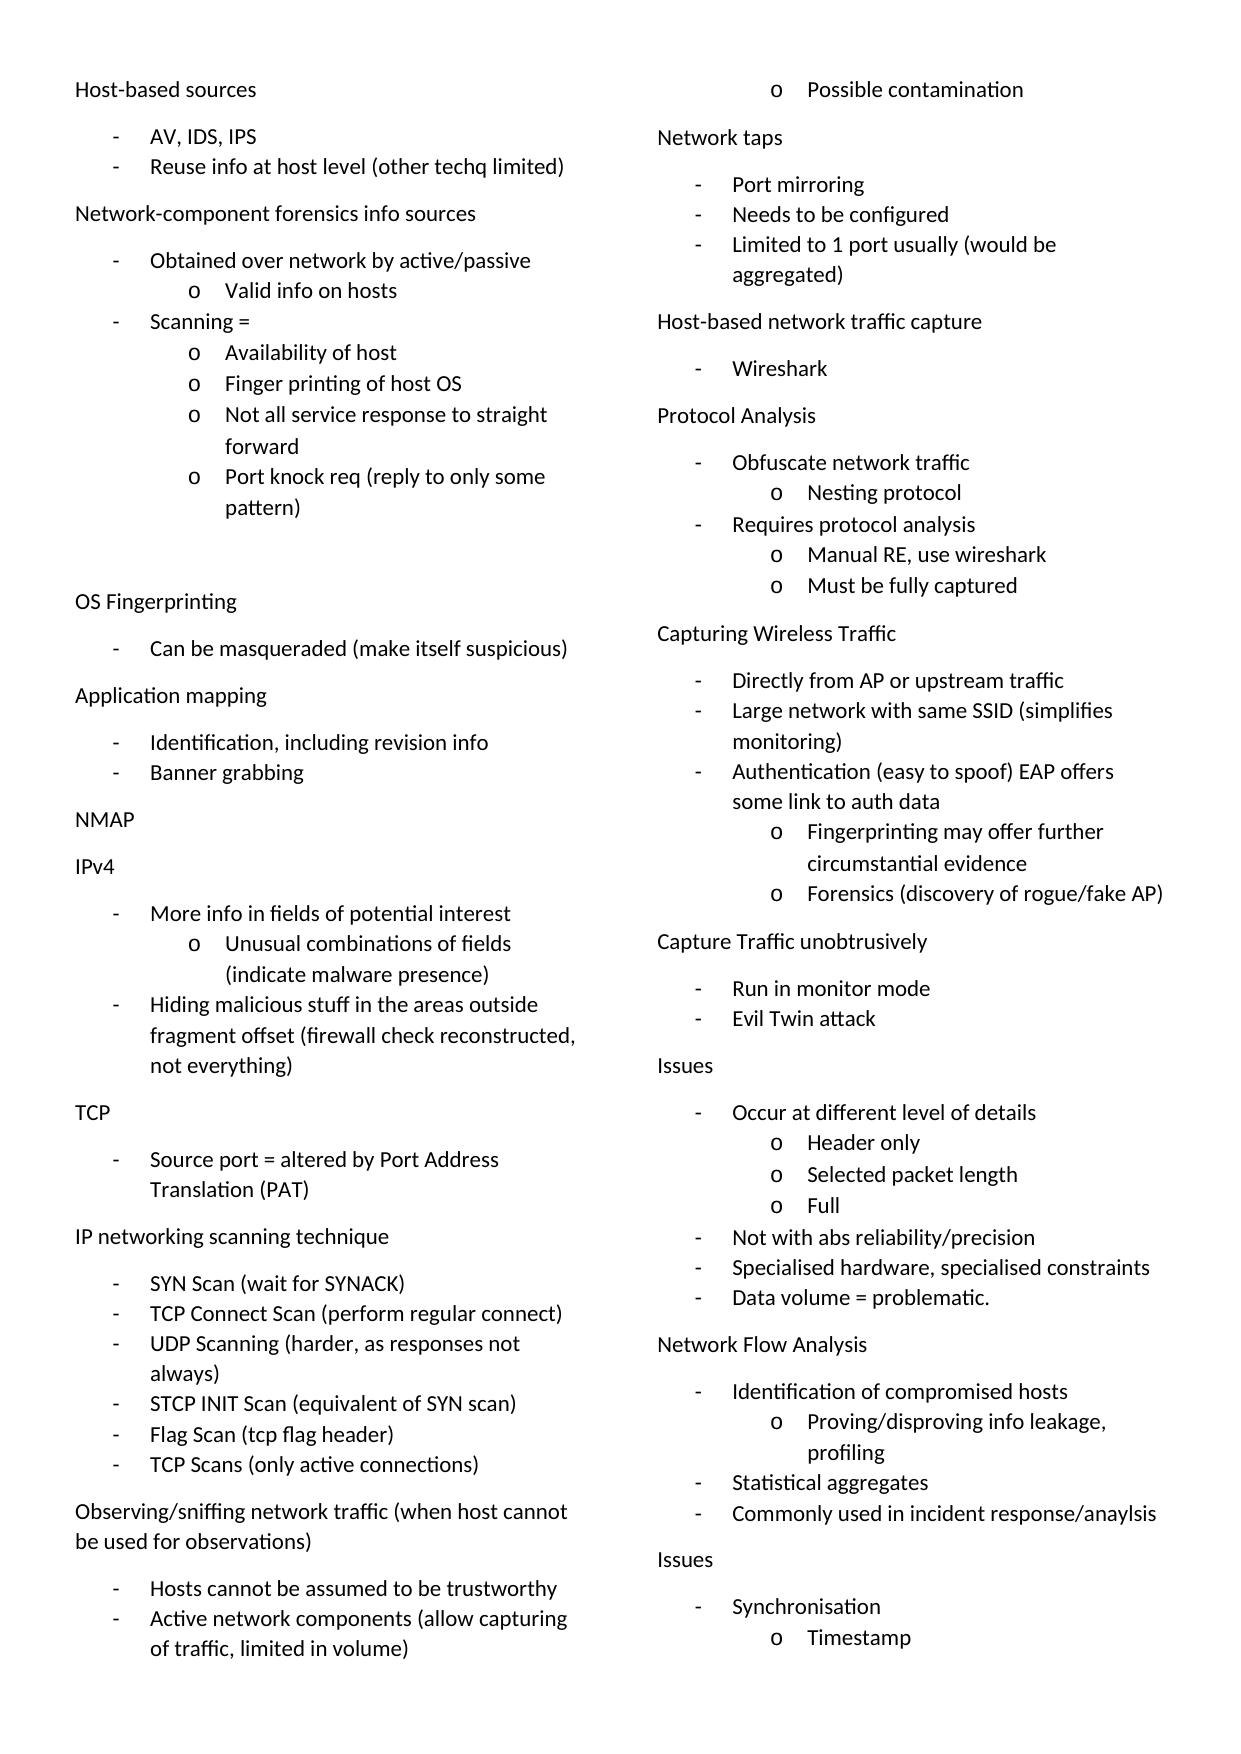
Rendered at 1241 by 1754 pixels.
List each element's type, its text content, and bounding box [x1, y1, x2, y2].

list Reuse info at host level (other techq limited) [112, 152, 583, 180]
list Obtained over network by active/passive [112, 246, 583, 274]
list UDP Scanning (harder, as responses not always) [112, 1329, 583, 1387]
list Statistical aggregates [694, 1468, 1165, 1497]
text Issues [657, 1051, 1165, 1079]
list Header only [769, 1128, 1165, 1157]
list Authentication (easy to spoof) EAP offers some link to auth data [694, 757, 1165, 815]
list Finger printing of host OS [187, 369, 583, 398]
text Application mapping [75, 681, 583, 709]
text Capture Traffic unobtrusively [657, 927, 1165, 955]
list Port mirroring [694, 170, 1165, 198]
text Network Flow Analysis [657, 1330, 1165, 1358]
list Active network components (allow capturing of traffic, limited in volume) [112, 1604, 583, 1662]
list Identification of compromised hosts [694, 1377, 1165, 1405]
list Occur at different level of details [694, 1098, 1165, 1126]
list Hiding malicious stuff in the areas outside fragment offset (firewall check reconstructed, not everything) [112, 991, 583, 1079]
list Directly from AP or upstream traffic [694, 666, 1165, 694]
list Proving/disproving info leakage, profiling [769, 1407, 1165, 1466]
text OS Fingerprinting [75, 587, 583, 615]
text Capturing Wireless Traffic [657, 619, 1165, 648]
list Must be fully captured [769, 571, 1165, 601]
text IPv4 [75, 852, 583, 880]
list Valid info on hosts [187, 276, 583, 305]
list Timestamp [769, 1623, 1165, 1652]
list Can be masqueraded (make itself suspicious) [112, 634, 583, 662]
list Evil Twin attack [694, 1004, 1165, 1032]
list Commonly used in incident response/anaylsis [694, 1499, 1165, 1527]
text Issues [657, 1546, 1165, 1574]
text IP networking scanning technique [75, 1222, 583, 1250]
text Network-component forensics info sources [75, 199, 583, 227]
text Network taps [657, 123, 1165, 151]
text TCP [75, 1098, 583, 1126]
list Full [769, 1191, 1165, 1220]
list Obfuscate network traffic [694, 448, 1165, 476]
list Limited to 1 port usually (would be aggregated) [694, 230, 1165, 289]
list Source port = altered by Port Address Translation (PAT) [112, 1145, 583, 1203]
list Banner grabbing [112, 758, 583, 786]
list Not all service response to straight forward [187, 401, 583, 460]
list Specialised hardware, specialised constraints [694, 1253, 1165, 1281]
list Forensics (discovery of rogue/fake AP) [769, 879, 1165, 908]
text Host-based network traffic capture [657, 307, 1165, 336]
list STCP INIT Scan (equivalent of SYN scan) [112, 1389, 583, 1417]
list Manual RE, use wireshark [769, 540, 1165, 569]
list Fingerprinting may offer further circumstantial evidence [769, 817, 1165, 877]
list Flag Scan (tcp flag header) [112, 1420, 583, 1448]
list AV, IDS, IPS [112, 122, 583, 150]
list Synchronisation [694, 1592, 1165, 1621]
list Hosts cannot be assumed to be trustworthy [112, 1574, 583, 1602]
list TCP Connect Scan (perform regular connect) [112, 1299, 583, 1327]
list Run in monitor mode [694, 974, 1165, 1002]
text Protocol Analysis [657, 401, 1165, 429]
text Observing/sniffing network traffic (when host cannot be used for observations) [75, 1497, 583, 1555]
list TCP Scans (only active connections) [112, 1450, 583, 1478]
text Host-based sources [75, 75, 583, 103]
list Selected packet length [769, 1160, 1165, 1189]
list Port knock req (reply to only some pattern) [187, 462, 583, 522]
text NMAP [75, 805, 583, 833]
list Large network with same SSID (simplifies monitoring) [694, 697, 1165, 755]
list Needs to be configured [694, 200, 1165, 228]
list Scanning = [112, 307, 583, 336]
list SYN Scan (wait for SYNACK) [112, 1269, 583, 1297]
list Wireshark [694, 354, 1165, 382]
list Availability of host [187, 338, 583, 367]
list Identification, including revision info [112, 728, 583, 756]
list More info in fields of potential interest [112, 899, 583, 927]
list Possible contamination [769, 75, 1165, 104]
list Not with abs reliability/precision [694, 1223, 1165, 1251]
list Requires protocol analysis [694, 510, 1165, 538]
list Nesting protocol [769, 478, 1165, 507]
list Unusual combinations of fields (indicate malware presence) [187, 929, 583, 988]
list Data volume = problematic. [694, 1283, 1165, 1311]
